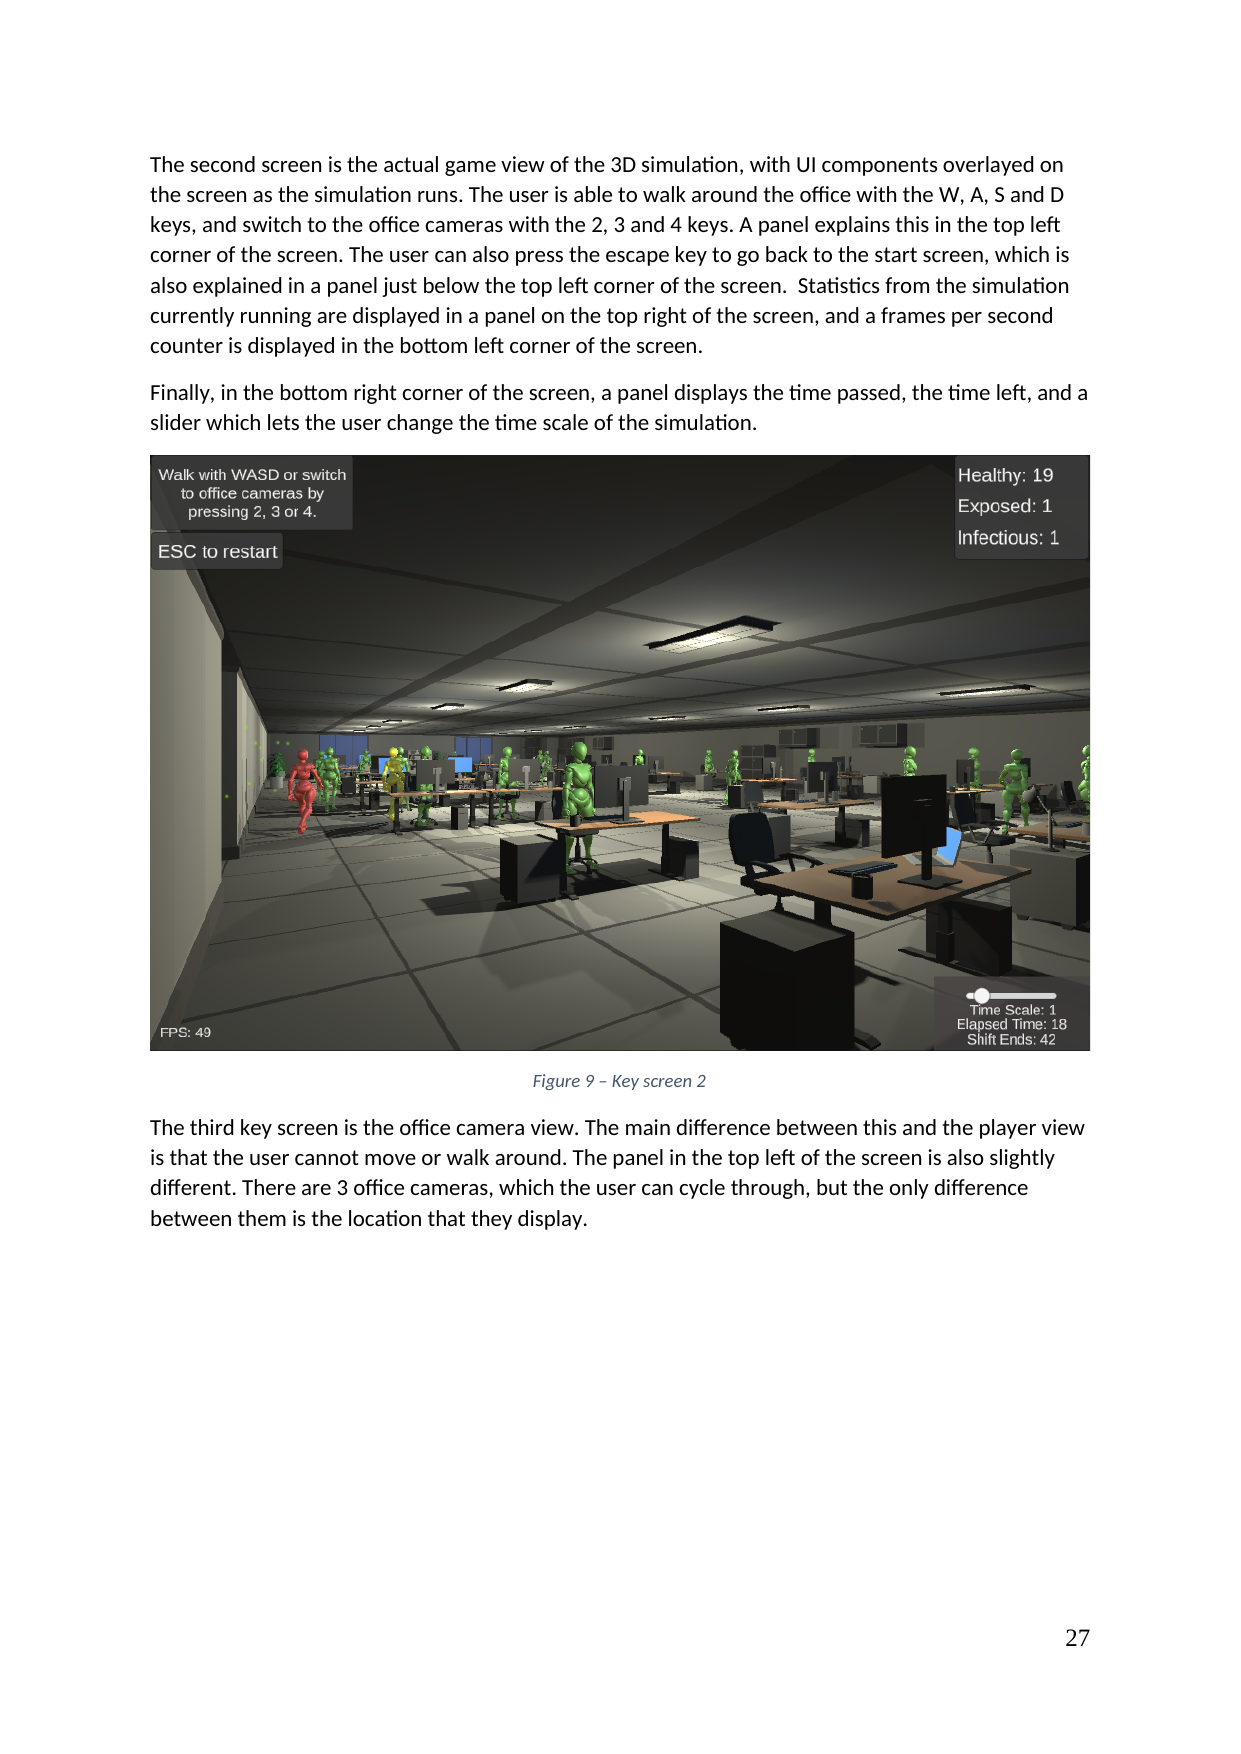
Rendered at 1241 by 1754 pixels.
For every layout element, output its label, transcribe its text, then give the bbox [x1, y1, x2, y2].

text The third key screen is the office camera view. The main difference between this and the player view is that the user cannot move or walk around. The panel in the top left of the screen is also slightly different. There are 3 office cameras, which the user can cycle through, but the only difference between them is the location that they display. [150, 1113, 1090, 1232]
text The second screen is the actual game view of the 3D simulation, with UI components overlayed on the screen as the simulation runs. The user is able to walk around the office with the W, A, S and D keys, and switch to the office cameras with the 2, 3 and 4 keys. A panel explains this in the top left corner of the screen. The user can also press the escape key to go back to the start screen, which is also explained in a panel just below the top left corner of the screen. Statistics from the simulation currently running are displayed in a panel on the top right of the screen, and a frames per second counter is displayed in the bottom left corner of the screen. [150, 150, 1090, 359]
picture [150, 455, 1091, 1051]
text Finally, in the bottom right corner of the screen, a panel displays the time passed, the time left, and a slider which lets the user change the time scale of the simulation. [150, 378, 1090, 436]
